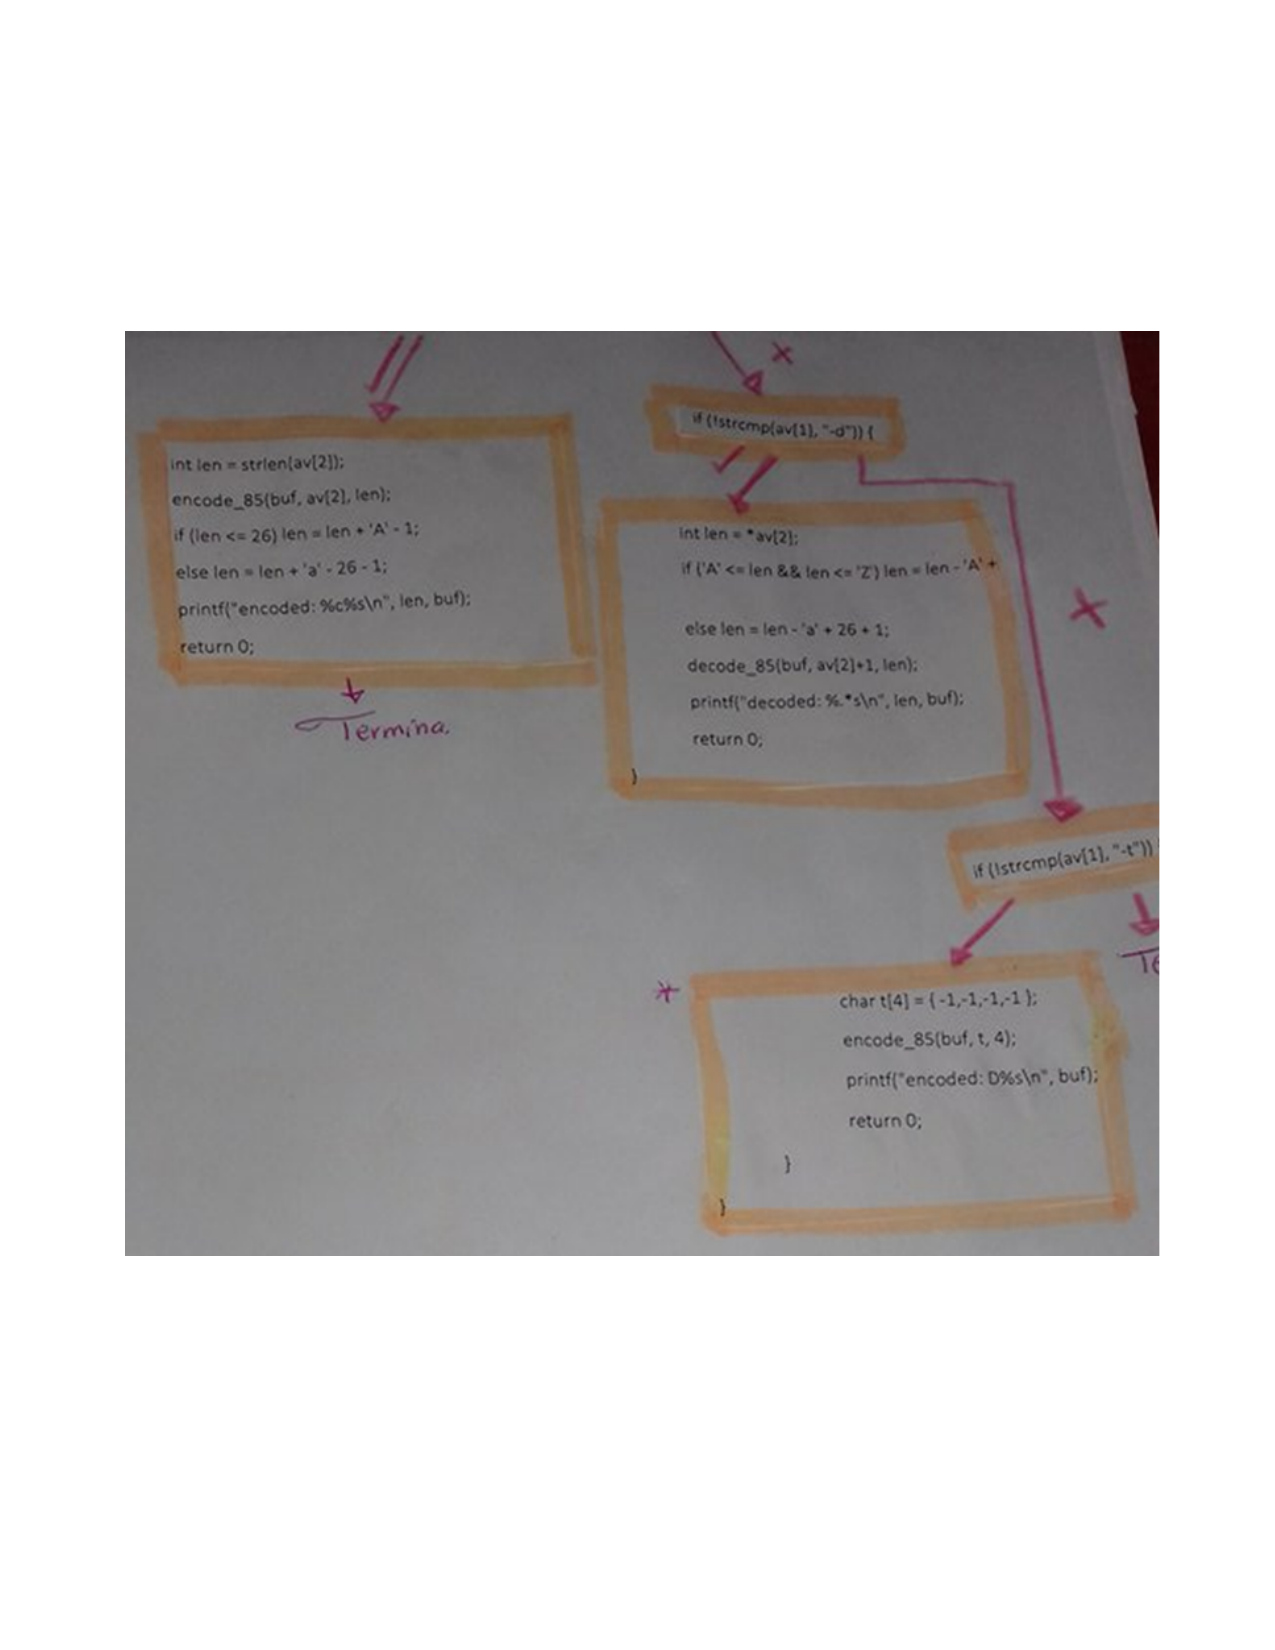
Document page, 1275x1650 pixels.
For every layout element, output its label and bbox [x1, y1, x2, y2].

picture [125, 331, 1160, 1256]
